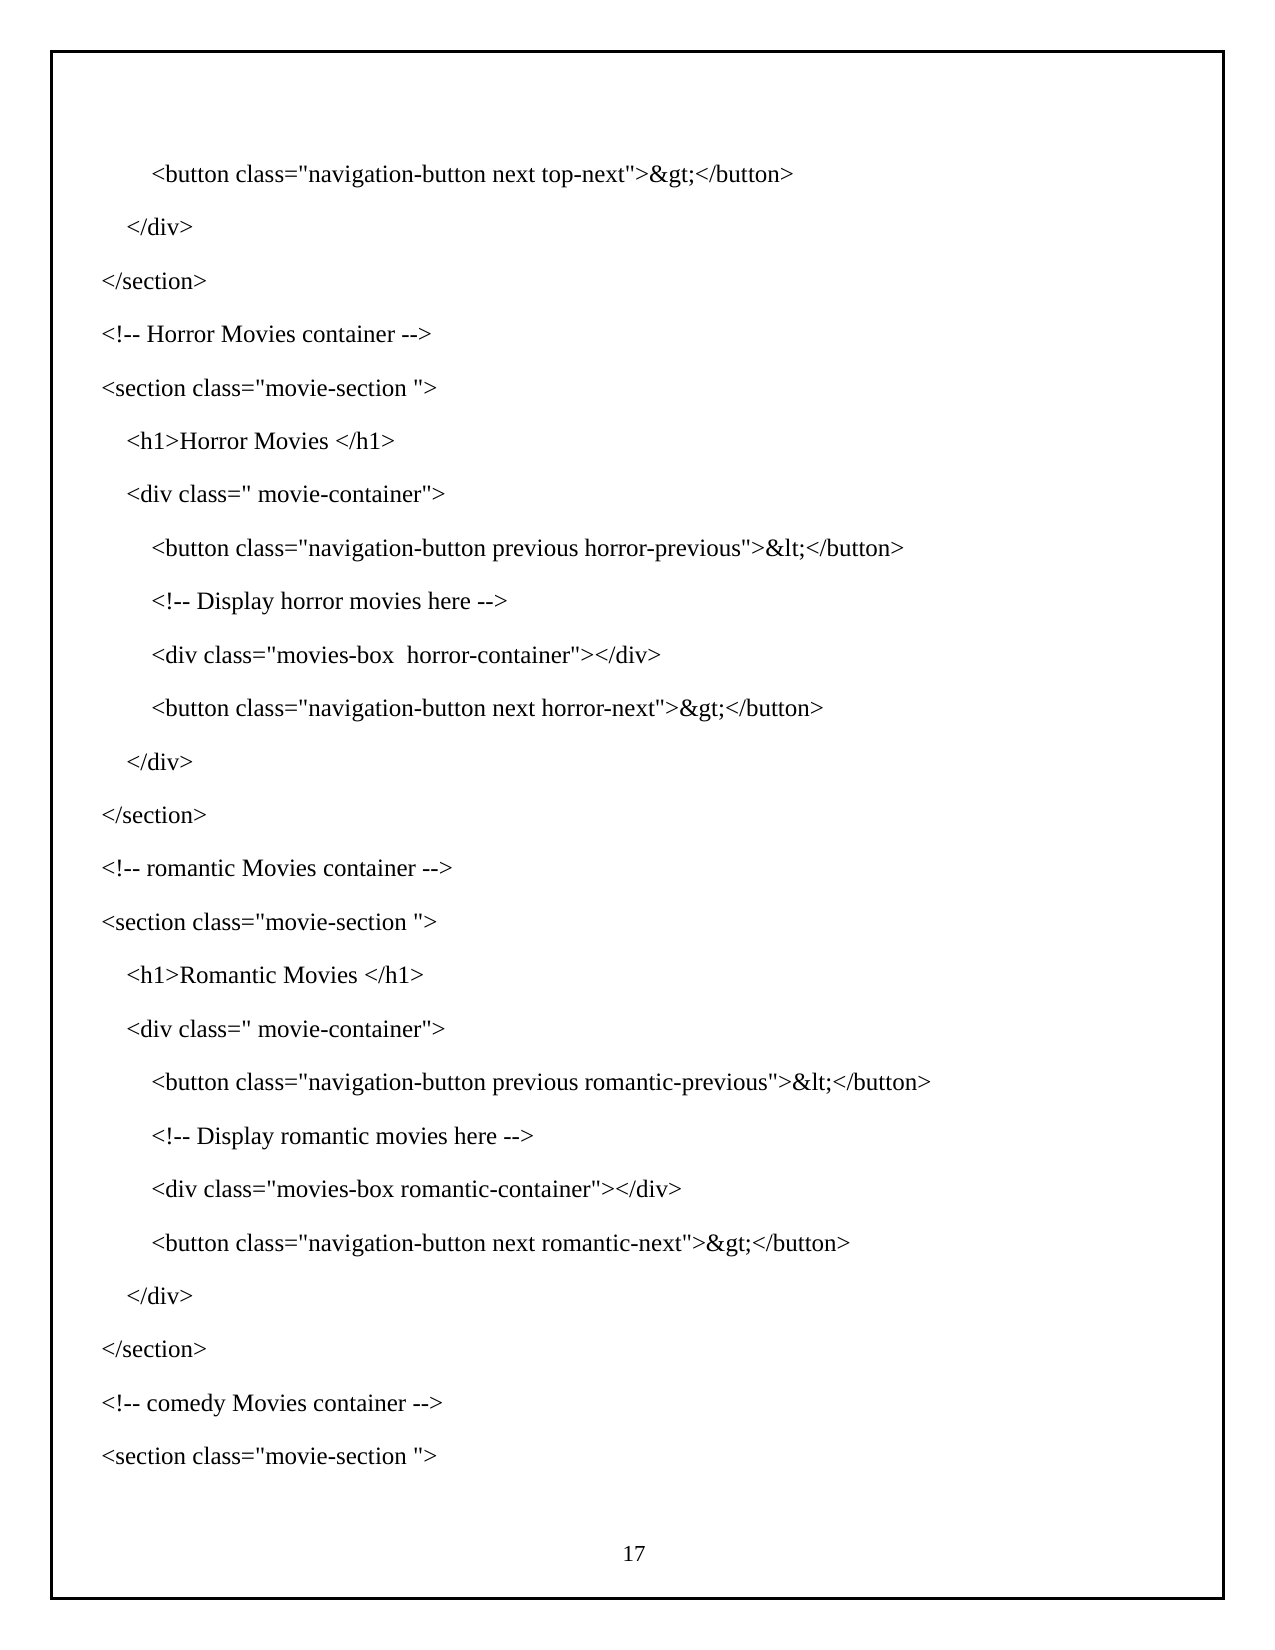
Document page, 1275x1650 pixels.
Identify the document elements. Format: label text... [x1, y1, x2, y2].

text </div> [76, 1281, 1169, 1310]
text <button class="navigation-button previous horror-previous">&lt;</button> [76, 533, 1169, 562]
text <section class="movie-section "> [76, 373, 1169, 401]
text <div class=" movie-container"> [76, 479, 1169, 508]
text <!-- romantic Movies container --> [76, 853, 1169, 882]
text <!-- comedy Movies container --> [76, 1388, 1169, 1417]
text <div class="movies-box romantic-container"></div> [76, 1174, 1169, 1203]
text </div> [76, 747, 1169, 775]
text <div class=" movie-container"> [76, 1014, 1169, 1043]
text <div class="movies-box horror-container"></div> [76, 640, 1169, 668]
text <h1>Romantic Movies </h1> [76, 960, 1169, 989]
text <!-- Horror Movies container --> [76, 319, 1169, 348]
text <!-- Display horror movies here --> [76, 586, 1169, 615]
text <section class="movie-section "> [76, 1441, 1169, 1470]
text </section> [76, 266, 1169, 294]
text </div> [76, 212, 1169, 241]
text <section class="movie-section "> [76, 907, 1169, 936]
text <!-- Display romantic movies here --> [76, 1121, 1169, 1149]
text </section> [76, 1334, 1169, 1363]
text <button class="navigation-button next horror-next">&gt;</button> [76, 693, 1169, 722]
text <button class="navigation-button previous romantic-previous">&lt;</button> [76, 1067, 1169, 1096]
text <h1>Horror Movies </h1> [76, 426, 1169, 455]
text <button class="navigation-button next top-next">&gt;</button> [76, 159, 1169, 188]
text <button class="navigation-button next romantic-next">&gt;</button> [76, 1228, 1169, 1256]
text </section> [76, 800, 1169, 829]
